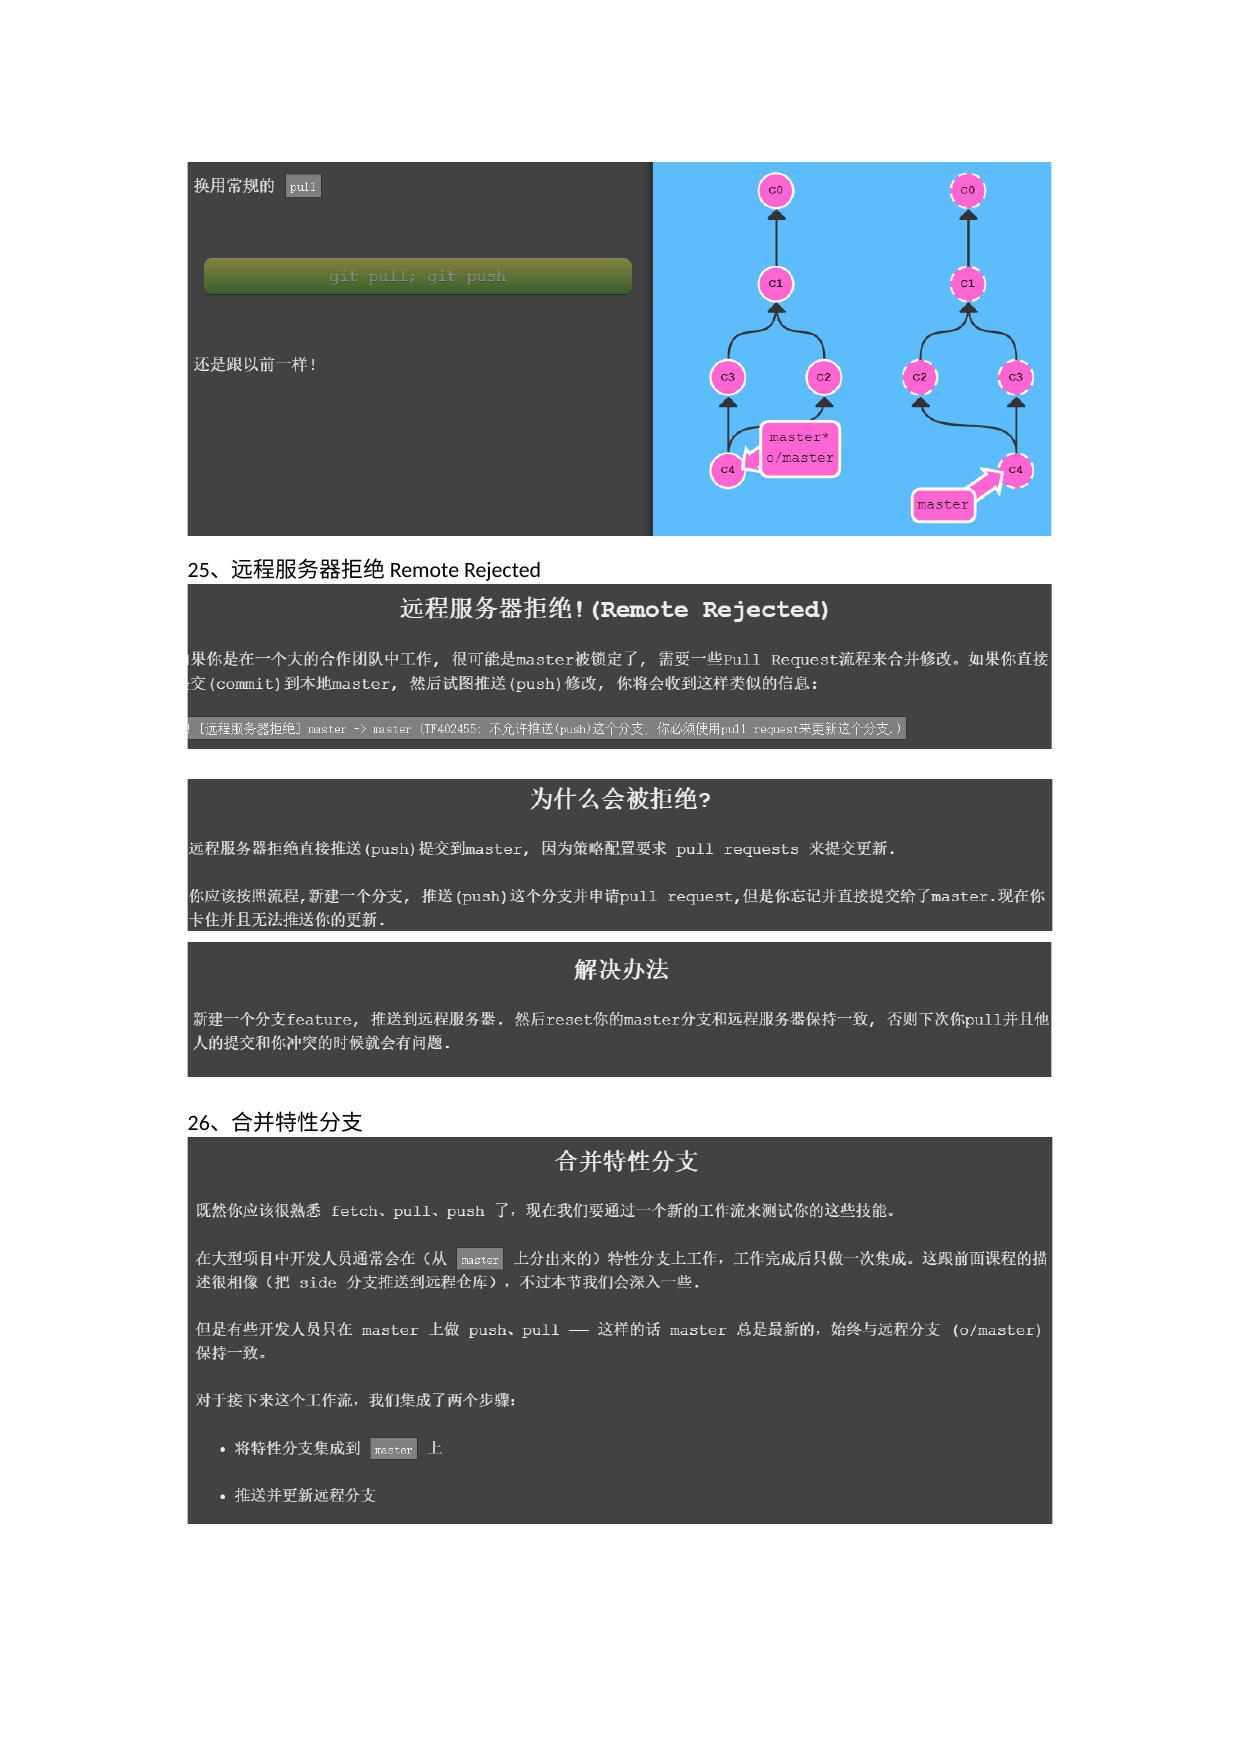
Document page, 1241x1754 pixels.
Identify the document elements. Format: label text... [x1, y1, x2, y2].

picture [187, 942, 1052, 1077]
picture [187, 779, 1053, 931]
list 合并特性分支 [187, 1104, 1053, 1137]
picture [187, 1137, 1053, 1524]
picture [187, 162, 1052, 536]
picture [187, 584, 1052, 749]
